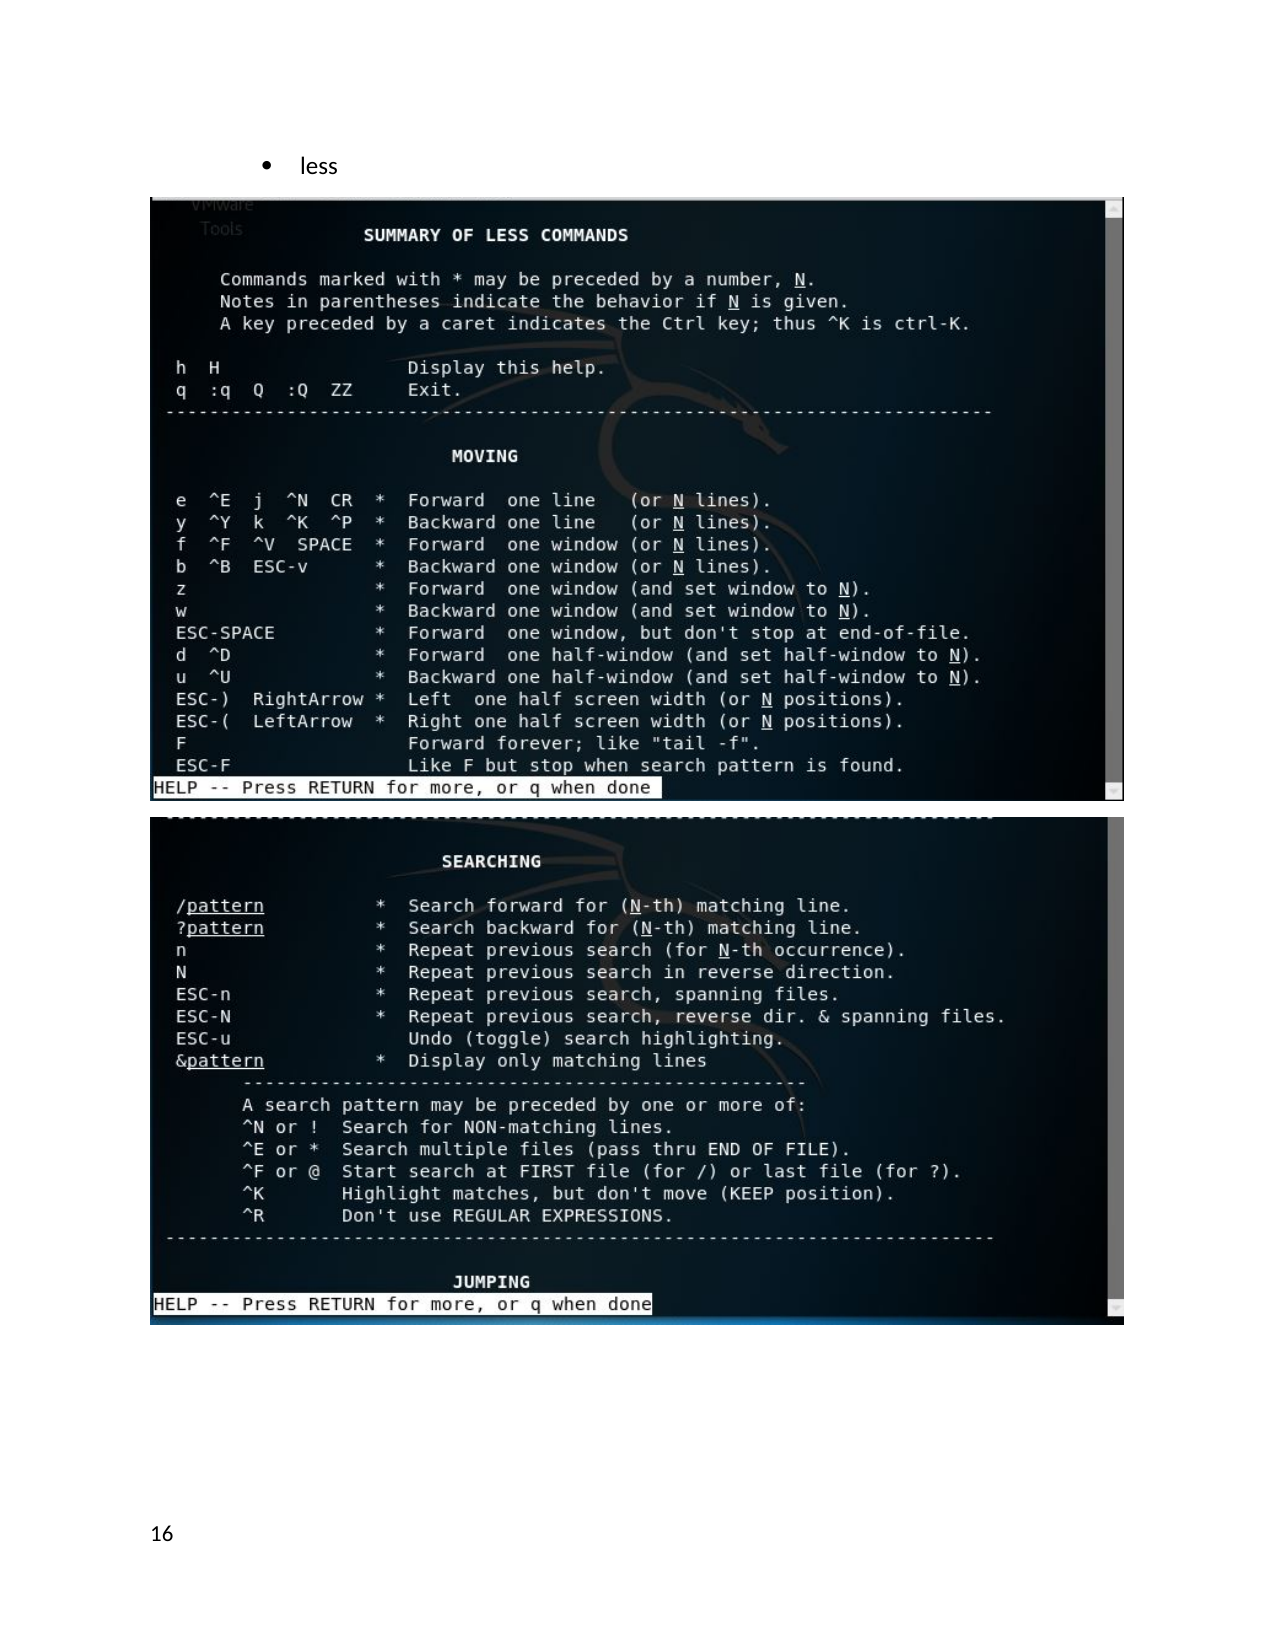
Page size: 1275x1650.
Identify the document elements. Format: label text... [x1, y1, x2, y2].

picture [150, 197, 1124, 801]
picture [150, 817, 1124, 1325]
list less [262, 150, 1125, 181]
